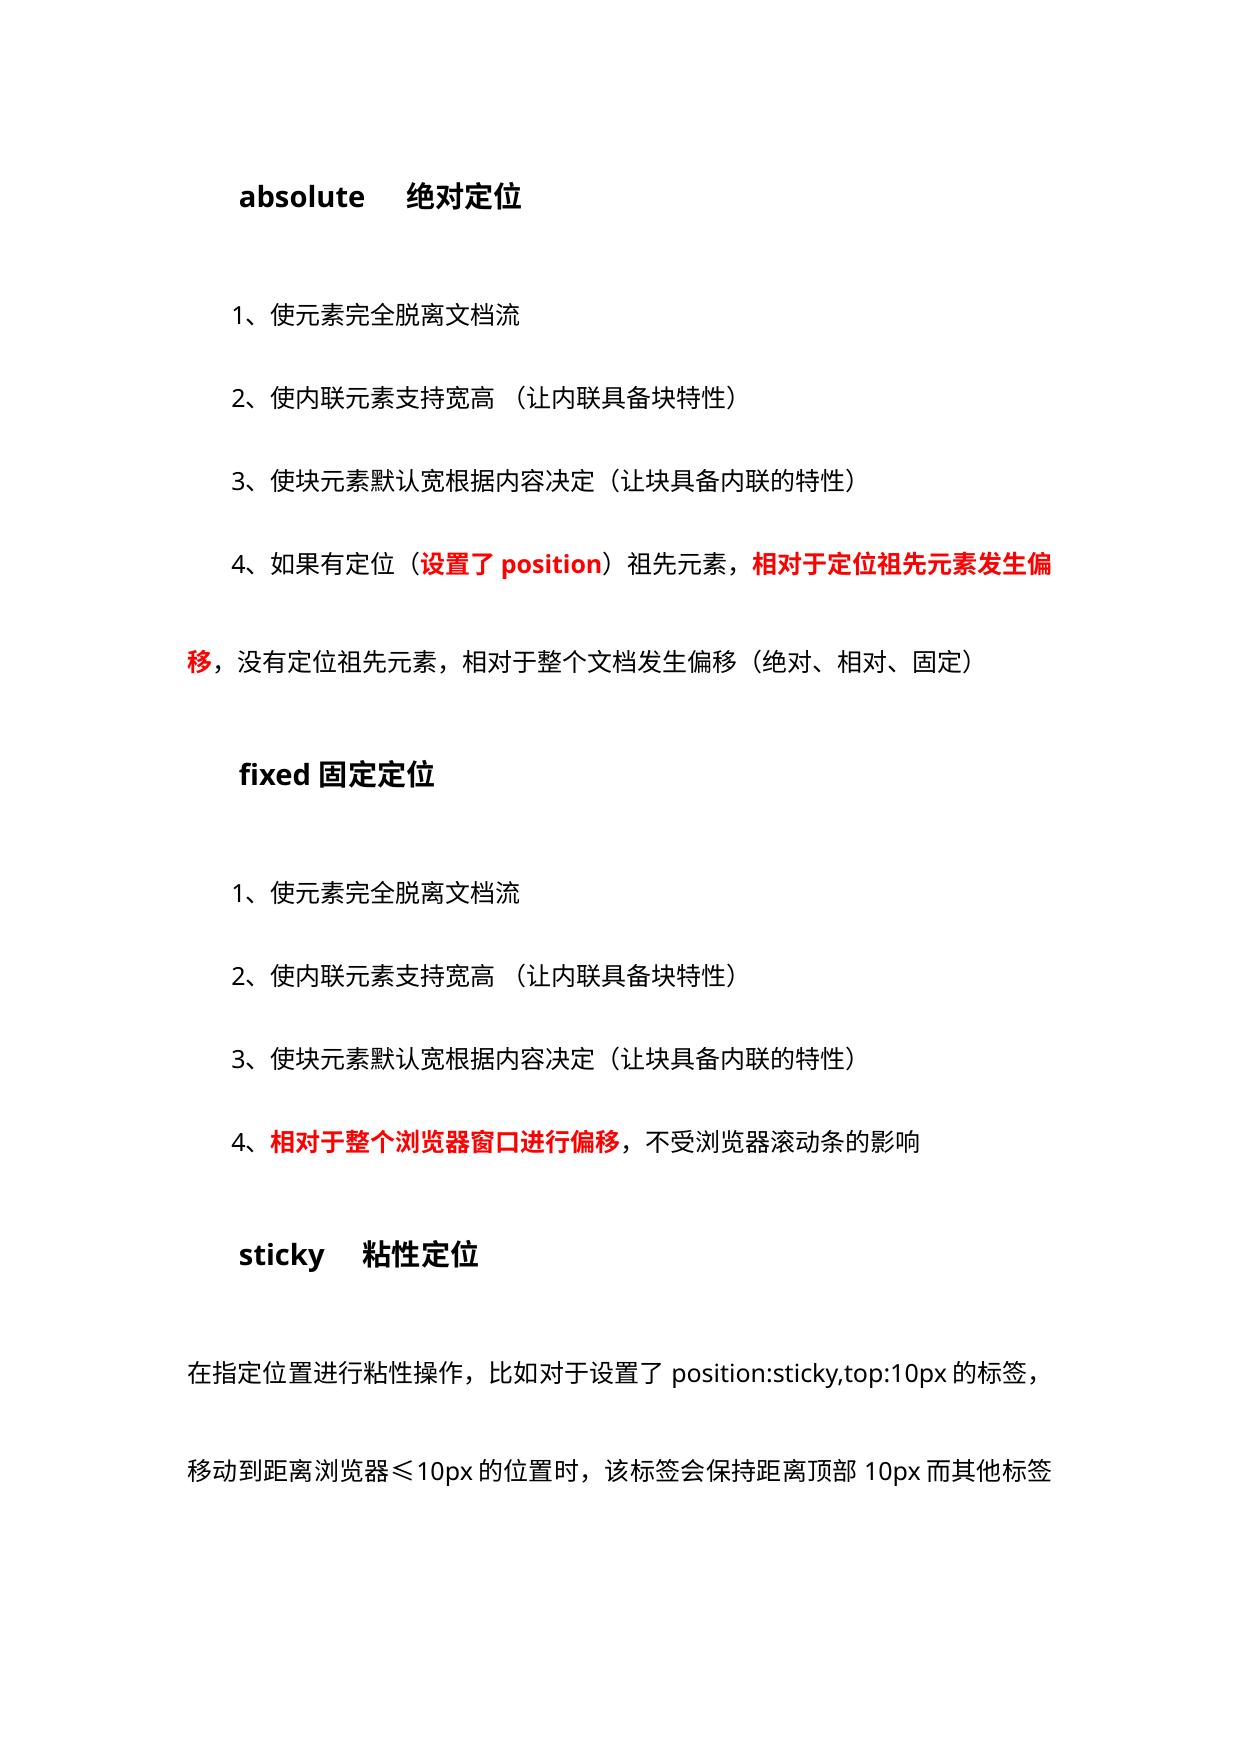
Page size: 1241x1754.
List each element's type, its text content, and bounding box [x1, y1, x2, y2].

subtitle fixed 固定定位 [187, 740, 1053, 805]
text 4、如果有定位（设置了position）祖先元素，相对于定位祖先元素发生偏移，没有定位祖先元素，相对于整个文档发生偏移（绝对、相对、固定） [187, 530, 1053, 693]
text 1、使元素完全脱离文档流 [187, 281, 1053, 346]
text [187, 1339, 1053, 1502]
text 1、使元素完全脱离文档流 [187, 859, 1053, 924]
text 3、使块元素默认宽根据内容决定（让块具备内联的特性） [187, 447, 1053, 512]
text 2、使内联元素支持宽高 （让内联具备块特性） [187, 364, 1053, 429]
text 4、相对于整个浏览器窗口进行偏移，不受浏览器滚动条的影响 [187, 1108, 1053, 1173]
text 2、使内联元素支持宽高 （让内联具备块特性） [187, 942, 1053, 1007]
subtitle absolute 绝对定位 [187, 162, 1053, 227]
text 3、使块元素默认宽根据内容决定（让块具备内联的特性） [187, 1025, 1053, 1090]
subtitle sticky 粘性定位 [187, 1221, 1053, 1286]
